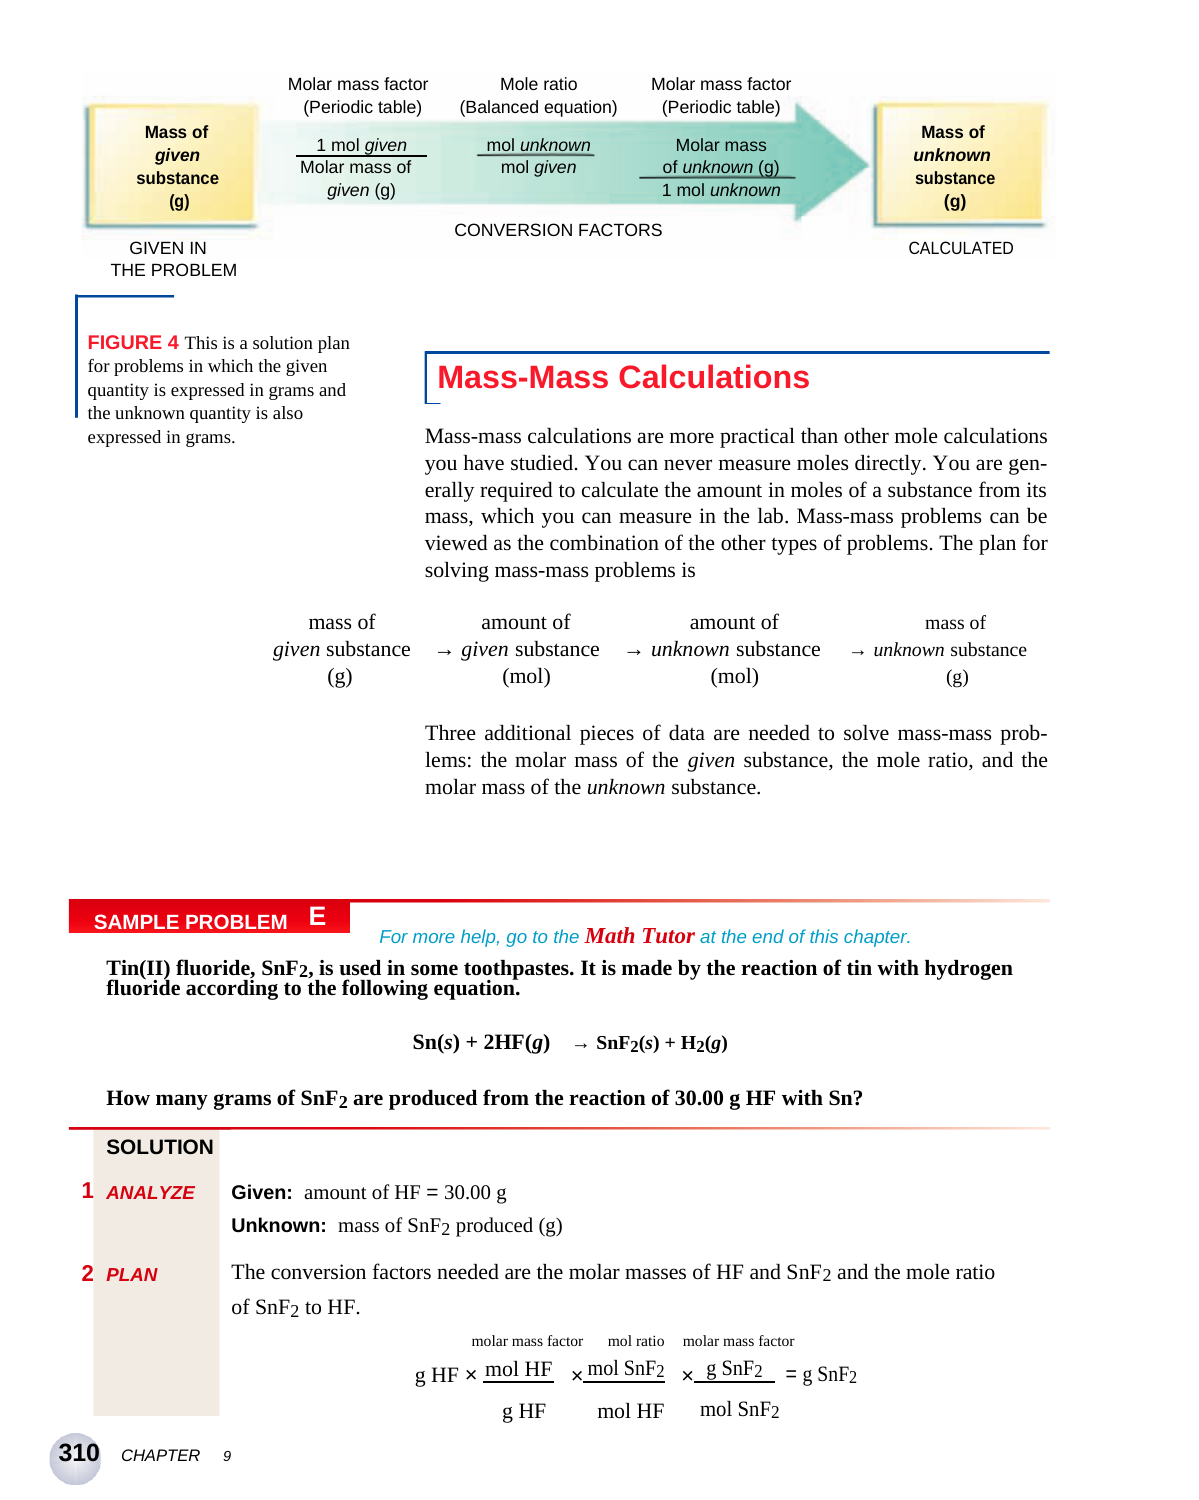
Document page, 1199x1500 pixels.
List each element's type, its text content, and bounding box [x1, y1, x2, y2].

text Sn(s) + 2HF(g) → SnF2(s) + H2(g) [412, 1022, 1049, 1056]
picture [68, 899, 1050, 933]
text Mass-mass calculations are more practical than other mole calculations you have studied. You can never measure moles directly. You are gen-erally required to calculate the amount in moles of a substance from its mass, which you can measure in the lab. Mass-mass problems can be viewed as the combination of the other types of problems. The plan for solving mass-mass problems is [424, 423, 1049, 582]
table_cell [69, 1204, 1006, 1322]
text SOLUTION [106, 1135, 1049, 1159]
picture [81, 72, 1057, 260]
text given substance → given substance → unknown substance → unknown substance [273, 636, 1049, 661]
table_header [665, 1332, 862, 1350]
picture [68, 1127, 1050, 1416]
text THE PROBLEM [110, 260, 1049, 280]
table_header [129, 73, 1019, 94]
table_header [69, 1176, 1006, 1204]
text 310 CHAPTER 9 [58, 1438, 1049, 1467]
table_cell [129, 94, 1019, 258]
picture [424, 351, 1050, 404]
picture [49, 1433, 101, 1485]
text FIGURE 4 This is a solution plan for problems in which the given quantity is expressed in grams and the unknown quantity is also expressed in grams. [87, 331, 362, 447]
text Three additional pieces of data are needed to solve mass-mass prob-lems: the molar mass of the given substance, the mole ratio, and the molar mass of the unknown substance. [425, 720, 1049, 799]
picture [75, 294, 175, 418]
text How many grams of SnF2 are produced from the reaction of 30.00 g HF with Sn? [106, 1076, 1049, 1112]
text Tin(II) fluoride, SnF2, is used in some toothpastes. It is made by the reaction of tin with hydrogen fluoride according to the following equation. [106, 953, 1043, 1000]
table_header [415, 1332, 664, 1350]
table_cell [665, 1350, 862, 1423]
text mass of amount of amount of mass of [308, 609, 1049, 634]
text (g) (mol) (mol) (g) [327, 663, 1049, 688]
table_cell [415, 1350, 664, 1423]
text Mass-Mass Calculations [437, 358, 1049, 395]
